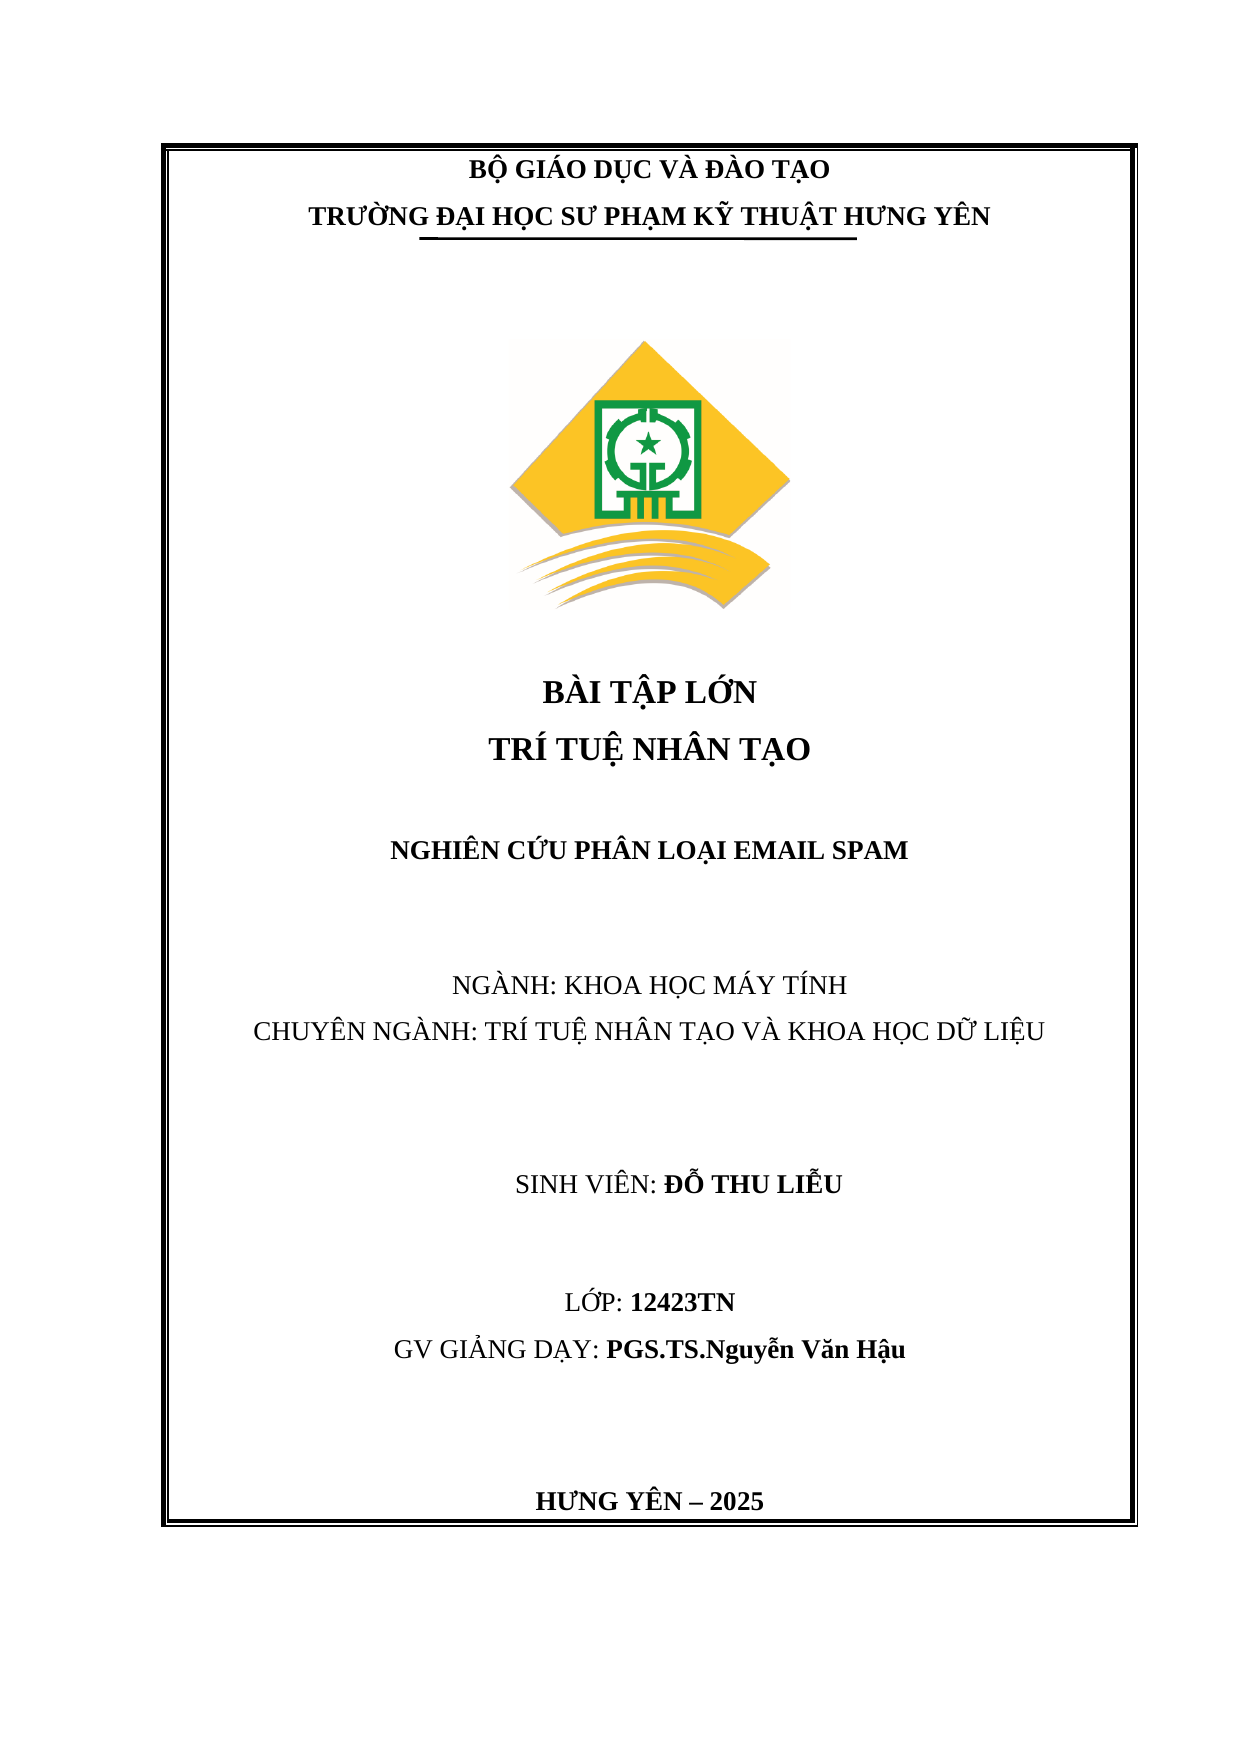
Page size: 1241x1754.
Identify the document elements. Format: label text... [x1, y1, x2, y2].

text HƯNG YÊN – 2025 [169, 1476, 1130, 1519]
text GV GIẢNG DẠY: PGS.TS.Nguyễn Văn Hậu [169, 1323, 1130, 1364]
text BỘ GIÁO DỤC VÀ ĐÀO TẠO [169, 151, 1130, 184]
text NGHIÊN CỨU PHÂN LOẠI EMAIL SPAM [169, 824, 1130, 865]
text NGÀNH: KHOA HỌC MÁY TÍNH [169, 959, 1130, 1000]
text CHUYÊN NGÀNH: TRÍ TUỆ NHÂN TẠO VÀ KHOA HỌC DỮ LIỆU [169, 1006, 1130, 1047]
text SINH VIÊN: ĐỖ THU LIỄU [169, 1158, 1130, 1199]
picture [508, 339, 791, 610]
text BÀI TẬP LỚN [169, 662, 1130, 711]
text TRÍ TUỆ NHÂN TẠO [169, 720, 1130, 768]
text TRƯỜNG ĐẠI HỌC SƯ PHẠM KỸ THUẬT HƯNG YÊN [169, 190, 1130, 231]
text LỚP: 12423TN [169, 1276, 1130, 1317]
